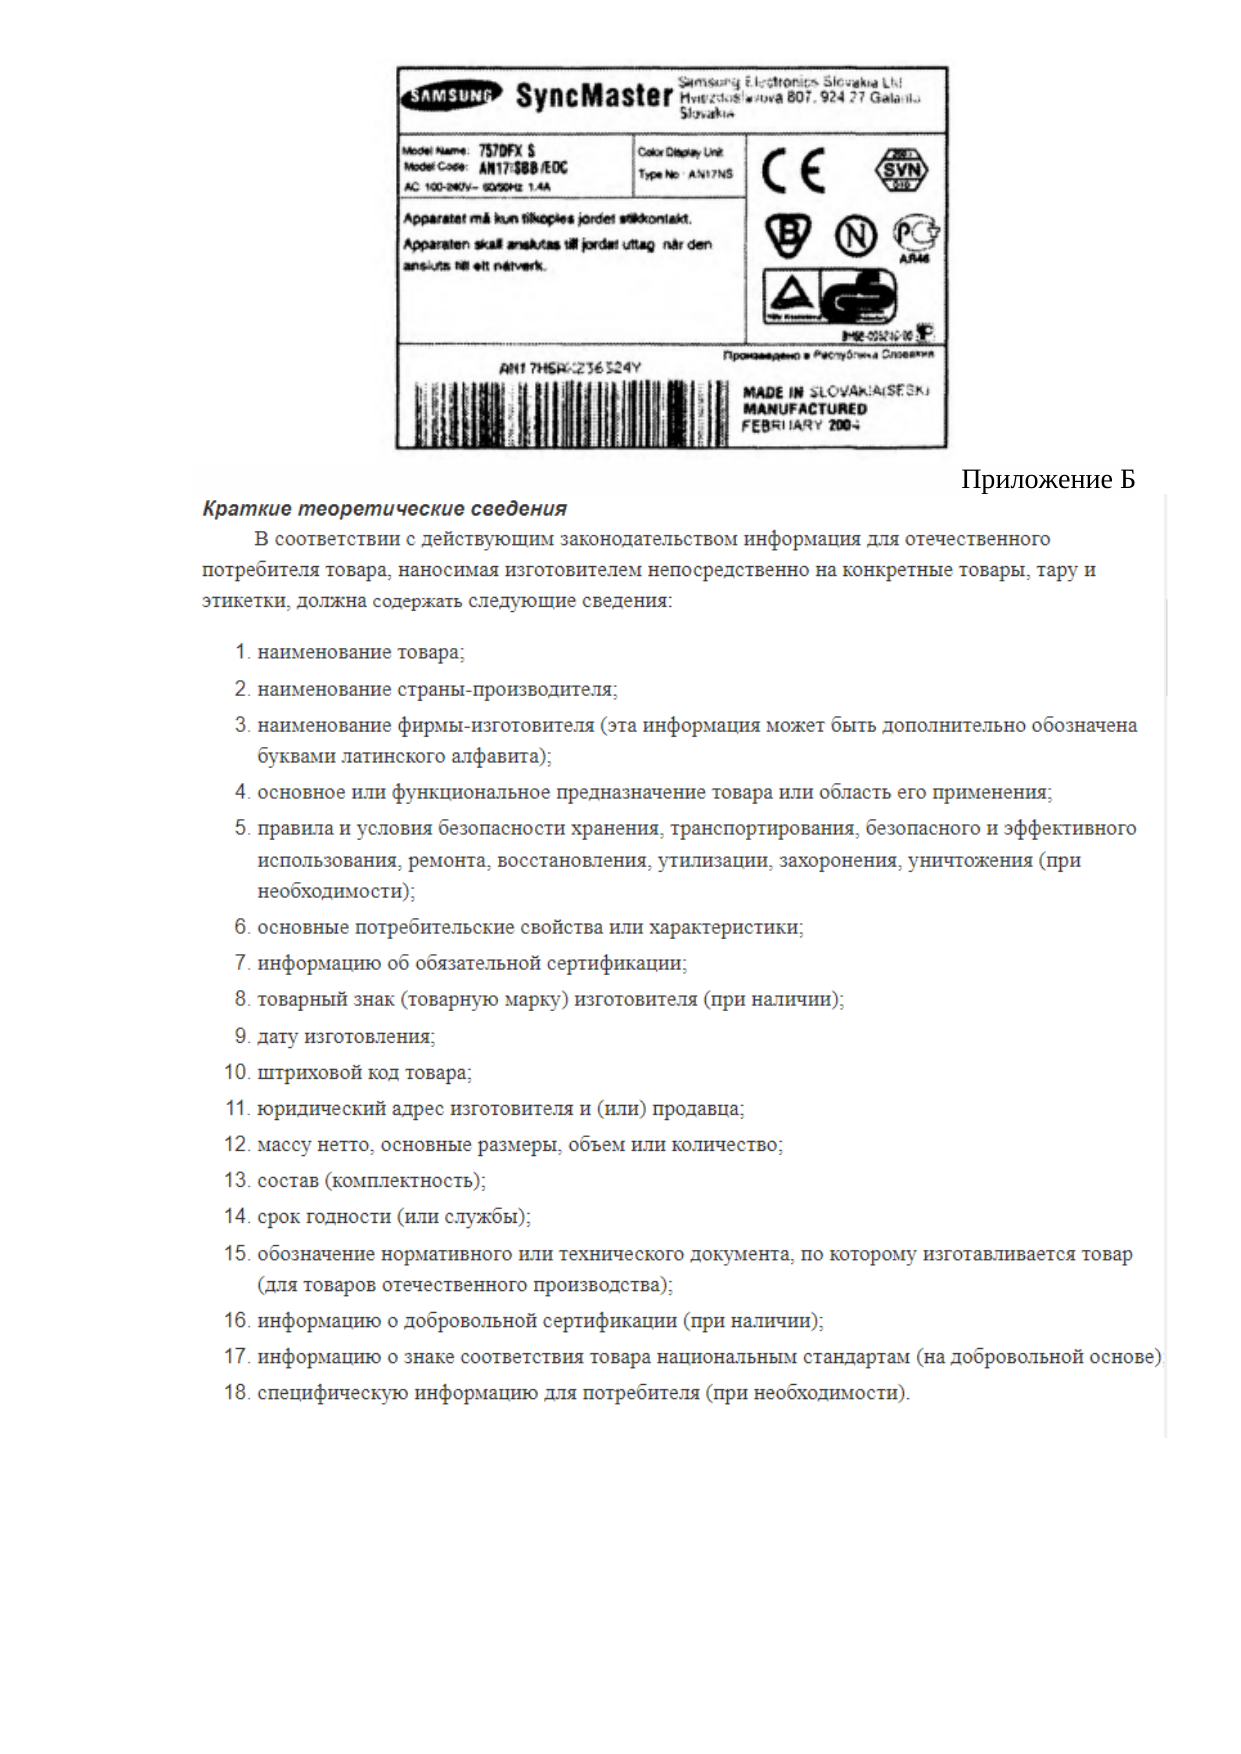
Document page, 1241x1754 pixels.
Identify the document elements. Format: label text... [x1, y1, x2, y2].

picture [373, 59, 956, 462]
picture [192, 494, 1168, 1438]
text Приложение Б [193, 462, 1136, 494]
